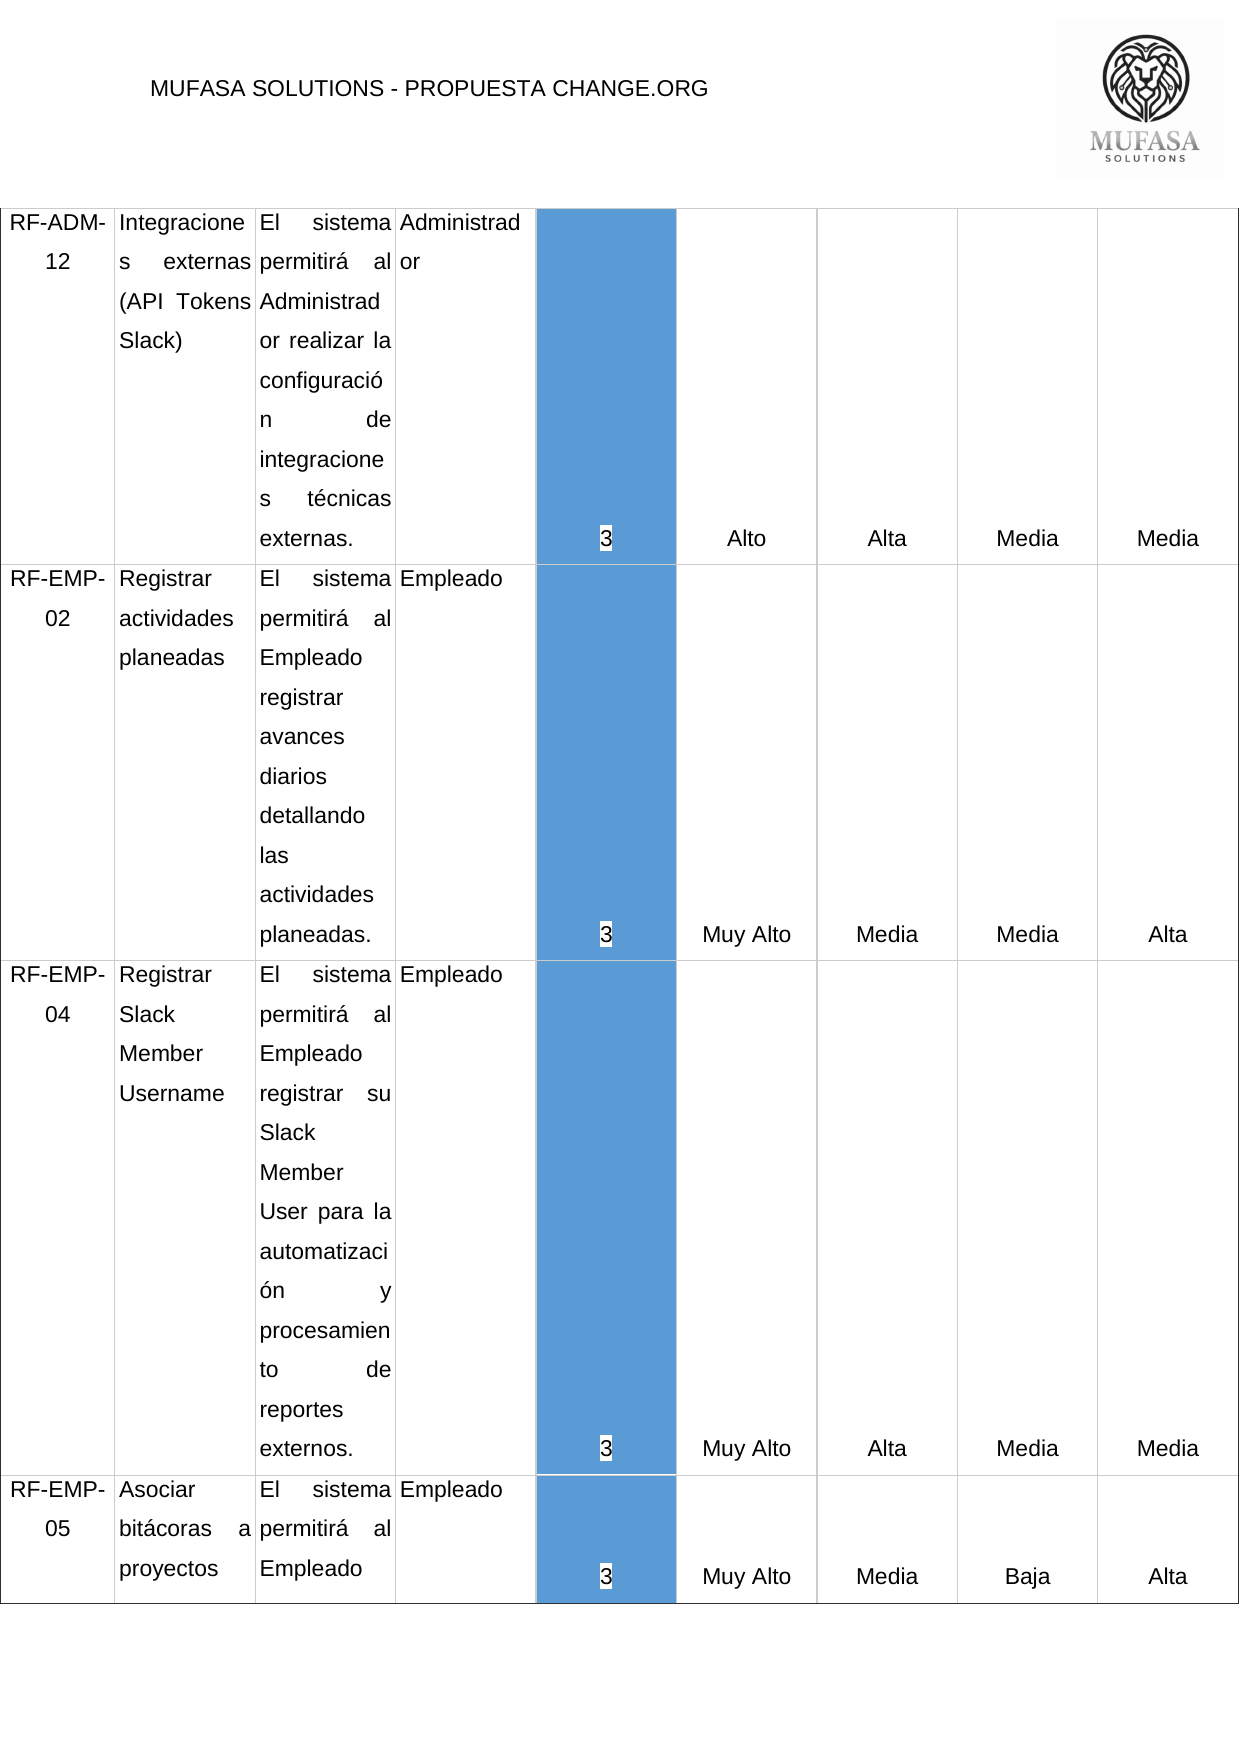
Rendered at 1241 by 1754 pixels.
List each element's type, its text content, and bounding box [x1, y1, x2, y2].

table_cell Media [818, 565, 957, 960]
table_cell 3 [537, 565, 676, 960]
table_cell Empleado [396, 961, 535, 1474]
table_cell Media [818, 1476, 957, 1603]
table_cell El sistema permitirá al Empleado registrar su Slack Member User para la automatización y procesamiento de reportes externos. [256, 961, 395, 1474]
table_cell Integraciones externas (API Tokens Slack) [115, 209, 255, 564]
table_cell Alta [818, 961, 957, 1474]
table_cell Registrar Slack Member Username [115, 961, 255, 1474]
table_cell Alta [818, 209, 957, 564]
table_cell Muy Alto [677, 565, 816, 960]
table_cell Media [958, 209, 1097, 564]
table_cell Empleado [396, 1476, 535, 1603]
table_cell RF-ADM-12 [1, 209, 114, 564]
table_cell RF-EMP-02 [1, 565, 114, 960]
table_cell Media [1098, 209, 1238, 564]
table_cell Media [1098, 961, 1238, 1474]
table_cell Empleado [396, 565, 535, 960]
picture [1056, 18, 1225, 180]
table_cell Muy Alto [677, 961, 816, 1474]
table_cell Registrar actividades planeadas [115, 565, 255, 960]
table_cell Baja [958, 1476, 1097, 1603]
table_cell Asociar bitácoras a proyectos [115, 1476, 255, 1603]
table_cell 3 [537, 961, 676, 1474]
table_cell El sistema permitirá al Empleado registrar avances diarios detallando las actividades planeadas. [256, 565, 395, 960]
table_cell Media [958, 565, 1097, 960]
table_cell Alta [1098, 565, 1238, 960]
table_cell El sistema permitirá al Administrador realizar la configuración de integraciones técnicas externas. [256, 209, 395, 564]
table_cell RF-EMP-04 [1, 961, 114, 1474]
table_cell Alto [677, 209, 816, 564]
table_cell Muy Alto [677, 1476, 816, 1603]
table_cell Media [958, 961, 1097, 1474]
table_cell Alta [1098, 1476, 1238, 1603]
table_cell El sistema permitirá al Empleado asociar sus bitácoras de trabajo a uno o varios proyectos específicos. [256, 1476, 395, 1603]
table_cell 3 [537, 209, 676, 564]
table_cell 3 [537, 1476, 676, 1603]
table_cell RF-EMP-05 [1, 1476, 114, 1603]
table_cell Administrador [396, 209, 535, 564]
